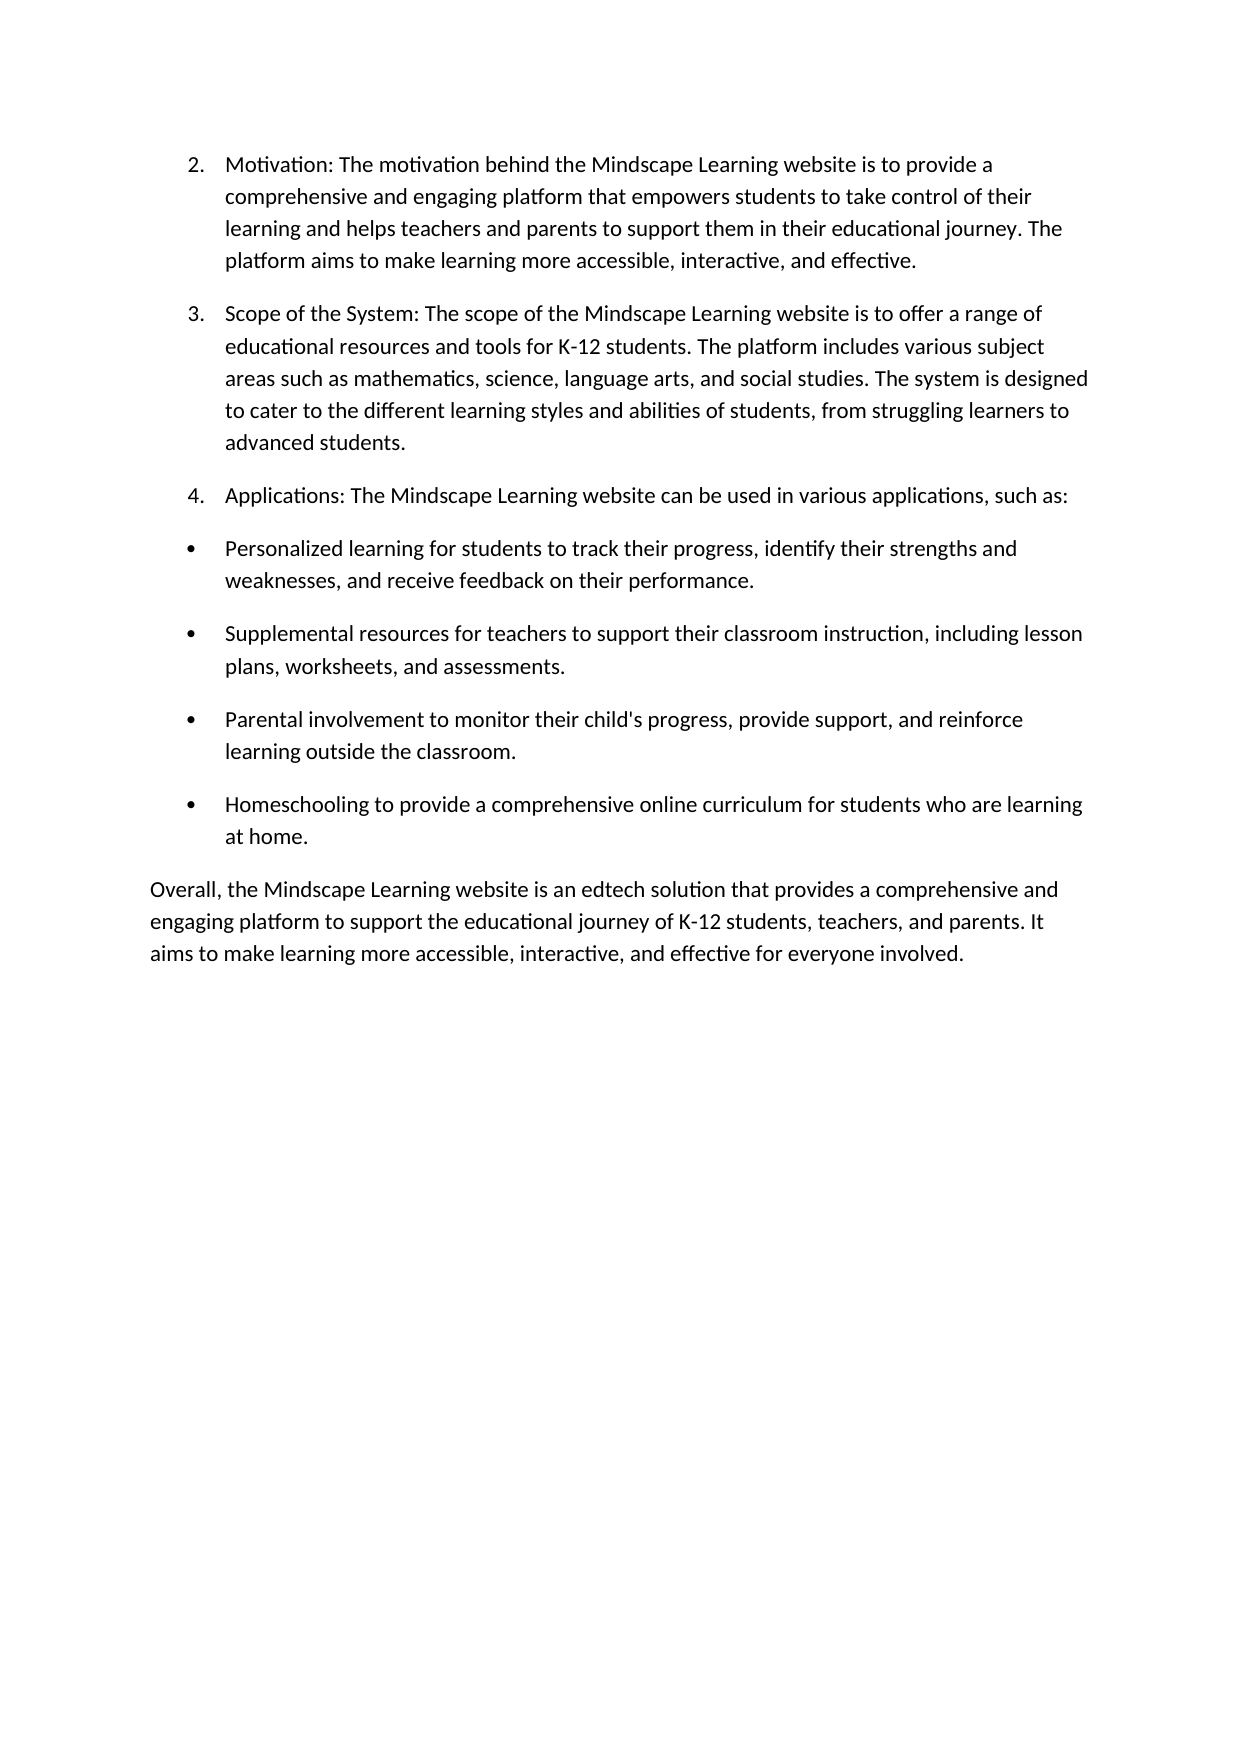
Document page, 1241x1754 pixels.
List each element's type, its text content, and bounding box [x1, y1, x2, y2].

list Homeschooling to provide a comprehensive online curriculum for students who are learning at home. [187, 790, 1090, 850]
list Personalized learning for students to track their progress, identify their strengths and weaknesses, and receive feedback on their performance. [187, 534, 1090, 594]
list Parental involvement to monitor their child's progress, provide support, and reinforce learning outside the classroom. [187, 705, 1090, 765]
list Supplemental resources for teachers to support their classroom instruction, including lesson plans, worksheets, and assessments. [187, 619, 1090, 680]
text Overall, the Mindscape Learning website is an edtech solution that provides a comprehensive and engaging platform to support the educational journey of K-12 students, teachers, and parents. It aims to make learning more accessible, interactive, and effective for everyone involved. [150, 875, 1090, 968]
list Applications: The Mindscape Learning website can be used in various applications, such as: [187, 481, 1090, 509]
list Motivation: The motivation behind the Mindscape Learning website is to provide a comprehensive and engaging platform that empowers students to take control of their learning and helps teachers and parents to support them in their educational journey. The platform aims to make learning more accessible, interactive, and effective. [187, 150, 1090, 274]
list Scope of the System: The scope of the Mindscape Learning website is to offer a range of educational resources and tools for K-12 students. The platform includes various subject areas such as mathematics, science, language arts, and social studies. The system is designed to cater to the different learning styles and abilities of students, from struggling learners to advanced students. [187, 299, 1090, 456]
